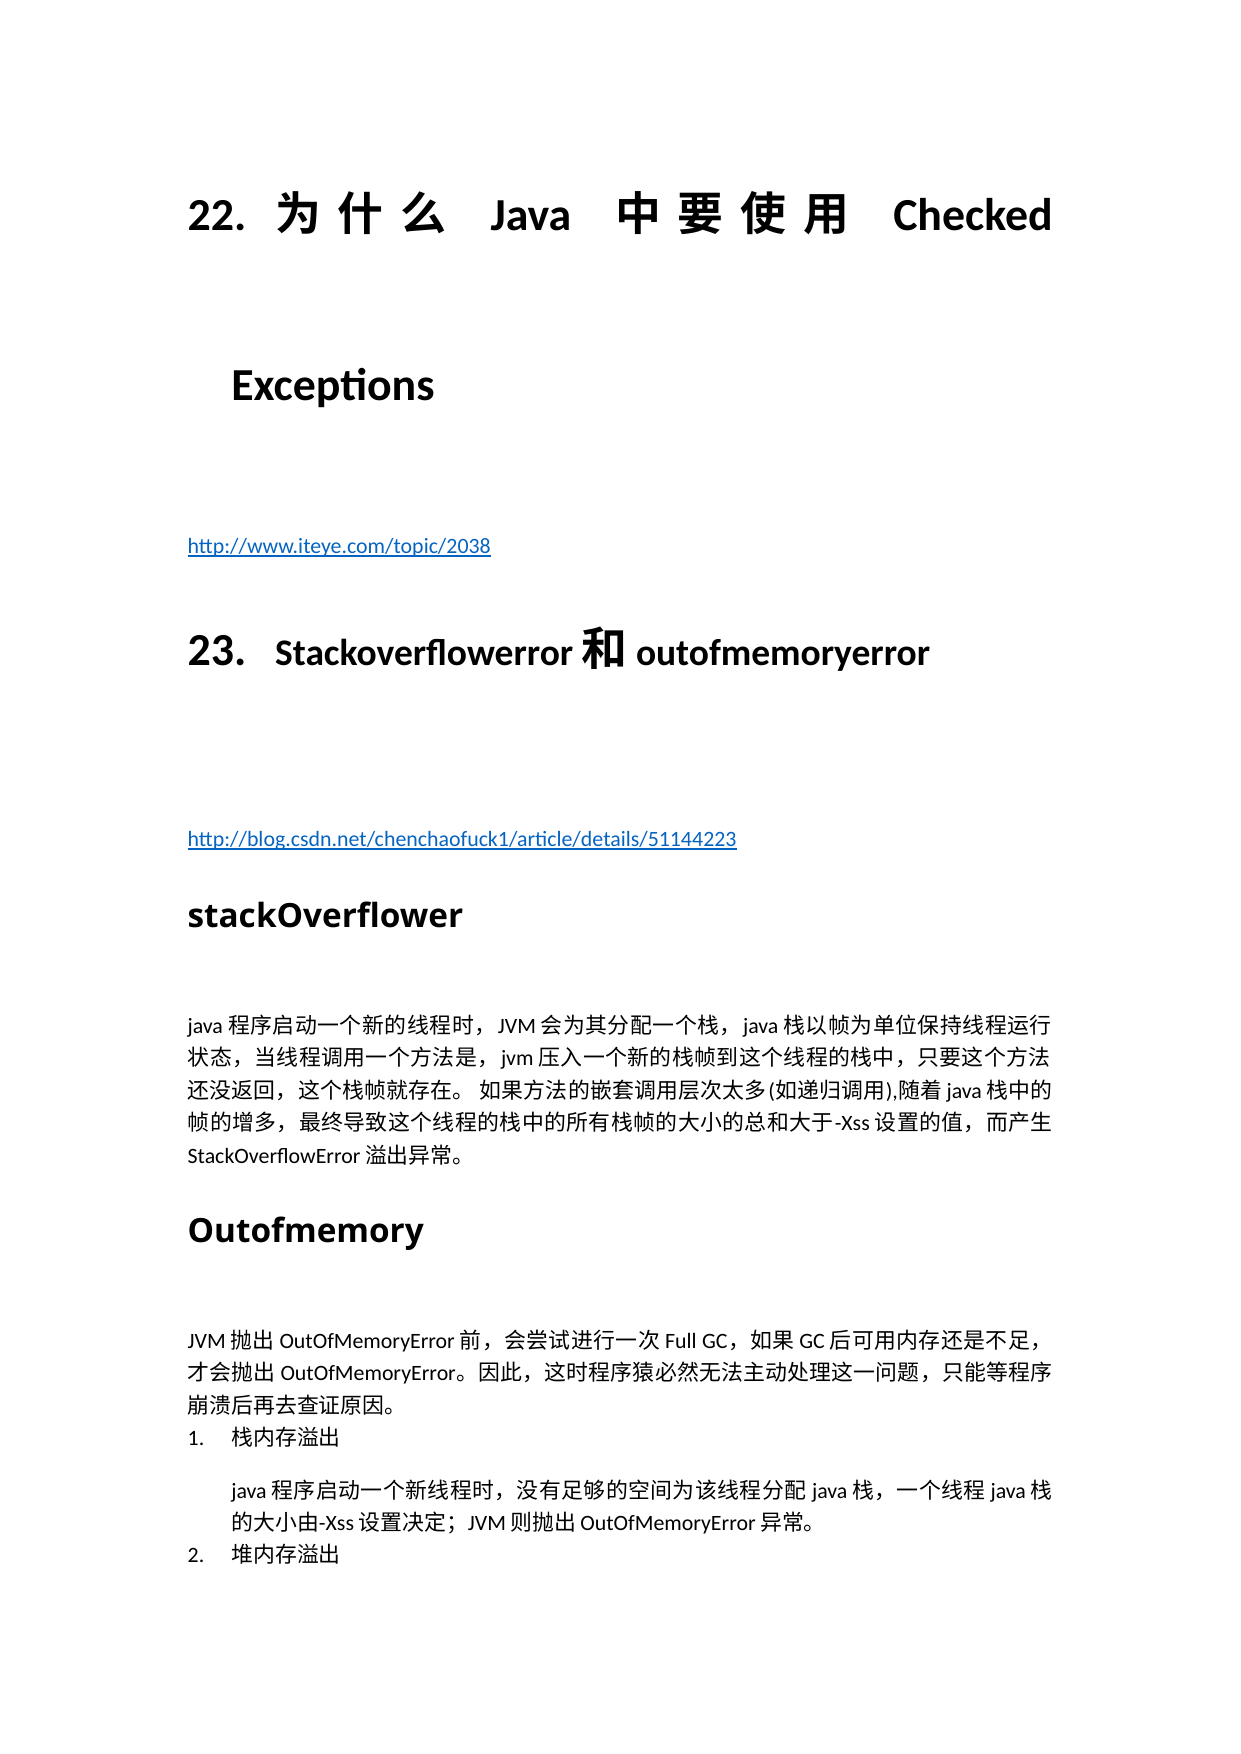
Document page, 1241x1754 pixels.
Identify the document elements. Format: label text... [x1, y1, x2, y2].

subtitle Outofmemory [187, 1197, 1053, 1262]
text http://blog.csdn.net/chenchaofuck1/article/details/51144223 [187, 823, 1053, 855]
list 栈内存溢出 [187, 1420, 1053, 1451]
subtitle stackOverflower [187, 882, 1053, 947]
text java程序启动一个新的线程时，JVM会为其分配一个栈，java栈以帧为单位保持线程运行状态，当线程调用一个方法是，jvm压入一个新的栈帧到这个线程的栈中，只要这个方法还没返回，这个栈帧就存在。 如果方法的嵌套调用层次太多(如递归调用),随着java栈中的帧的增多，最终导致这个线程的栈中的所有栈帧的大小的总和大于-Xss设置的值，而产生StackOverflowError溢出异常。 [187, 1007, 1053, 1170]
text JVM抛出OutOfMemoryError前，会尝试进行一次Full GC，如果GC后可用内存还是不足，才会抛出OutOfMemoryError。因此，这时程序猿必然无法主动处理这一问题，只能等程序崩溃后再去查证原因。 [187, 1322, 1053, 1420]
list java程序启动一个新线程时，没有足够的空间为该线程分配java栈，一个线程java栈的大小由-Xss设置决定；JVM则抛出OutOfMemoryError异常。 [231, 1472, 1053, 1537]
list 堆内存溢出 [187, 1537, 1053, 1569]
subtitle 为什么 Java 中要使用 Checked Exceptions [187, 162, 1053, 416]
subtitle Stackoverflowerror和outofmemoryerror [187, 597, 1053, 695]
text http://www.iteye.com/topic/2038 [187, 529, 1053, 562]
